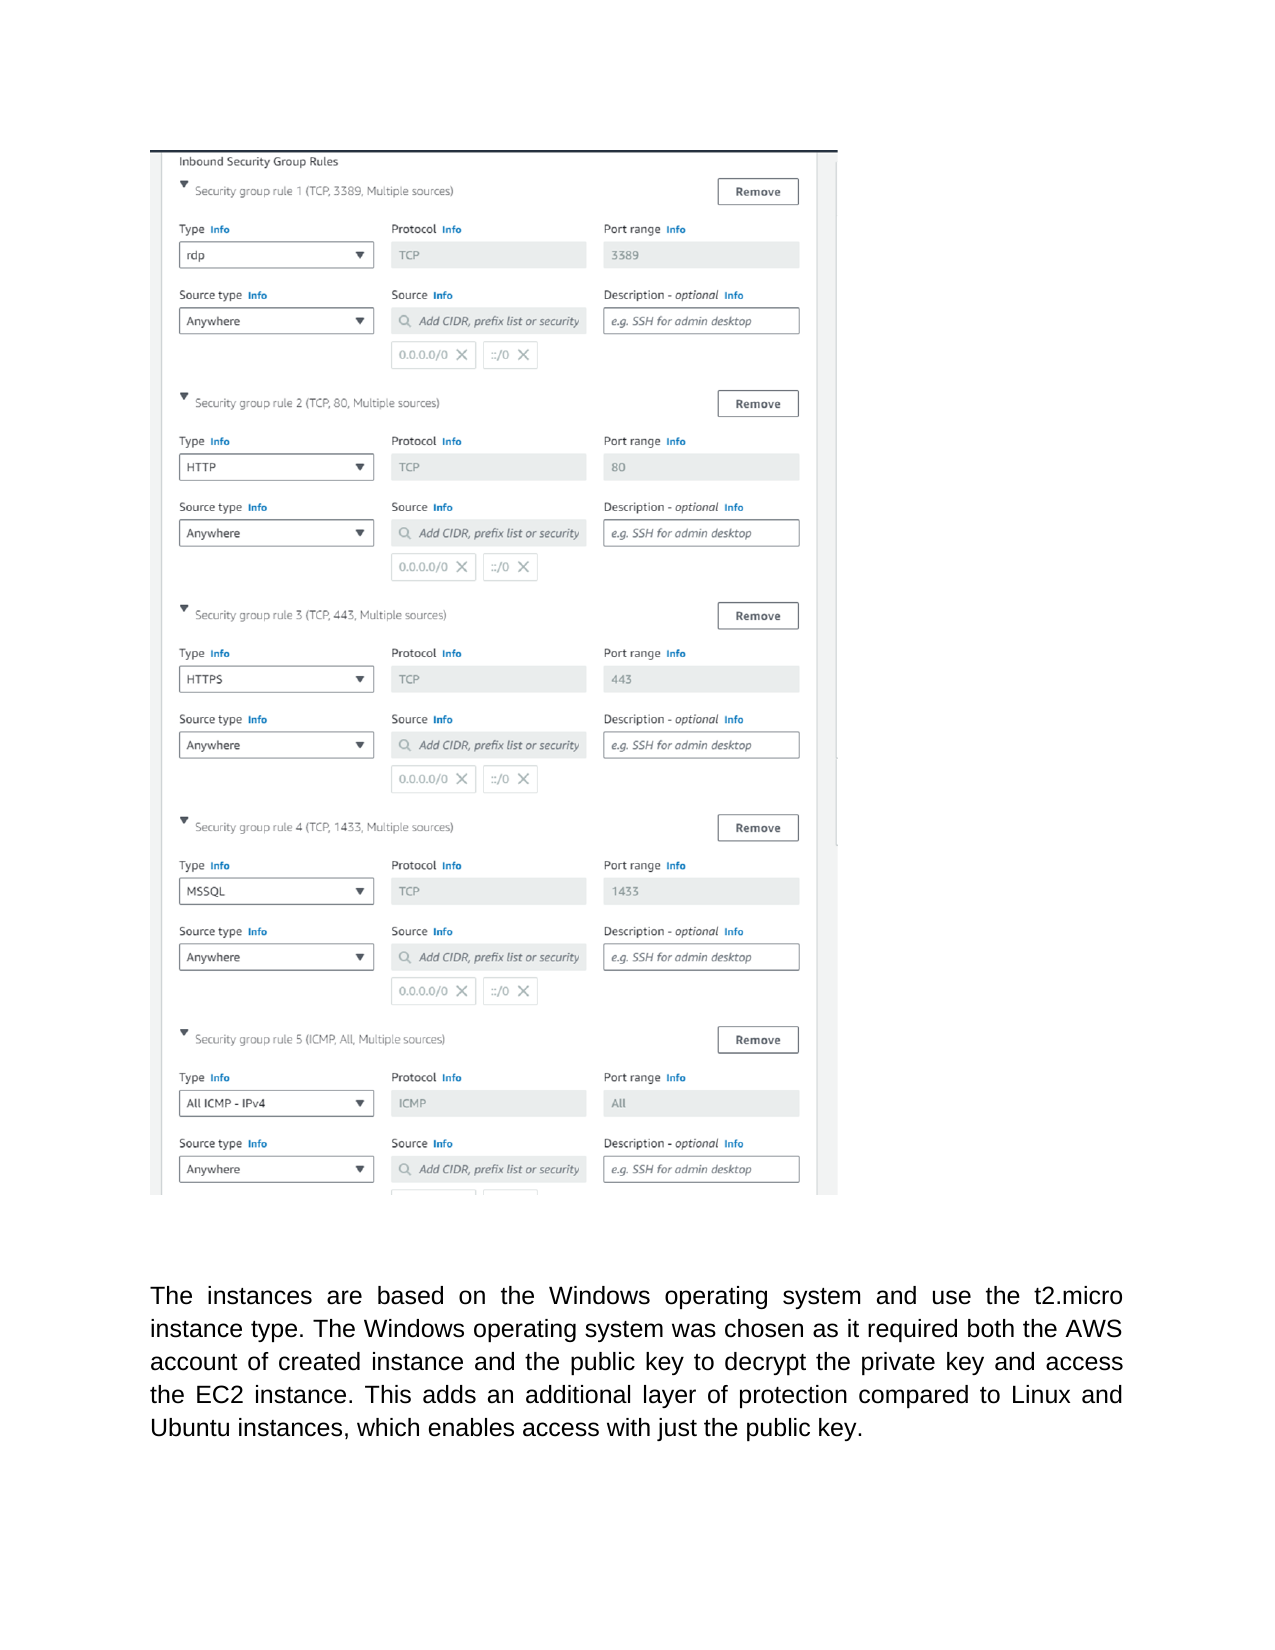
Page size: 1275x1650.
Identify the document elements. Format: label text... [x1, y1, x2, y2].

text The instances are based on the Windows operating system and use the t2.micro instance type. The Windows operating system was chosen as it required both the AWS account of created instance and the public key to decrypt the private key and access the EC2 instance. This adds an additional layer of protection compared to Linux and Ubuntu instances, which enables access with just the public key. [150, 1281, 1125, 1442]
picture [150, 150, 838, 1195]
